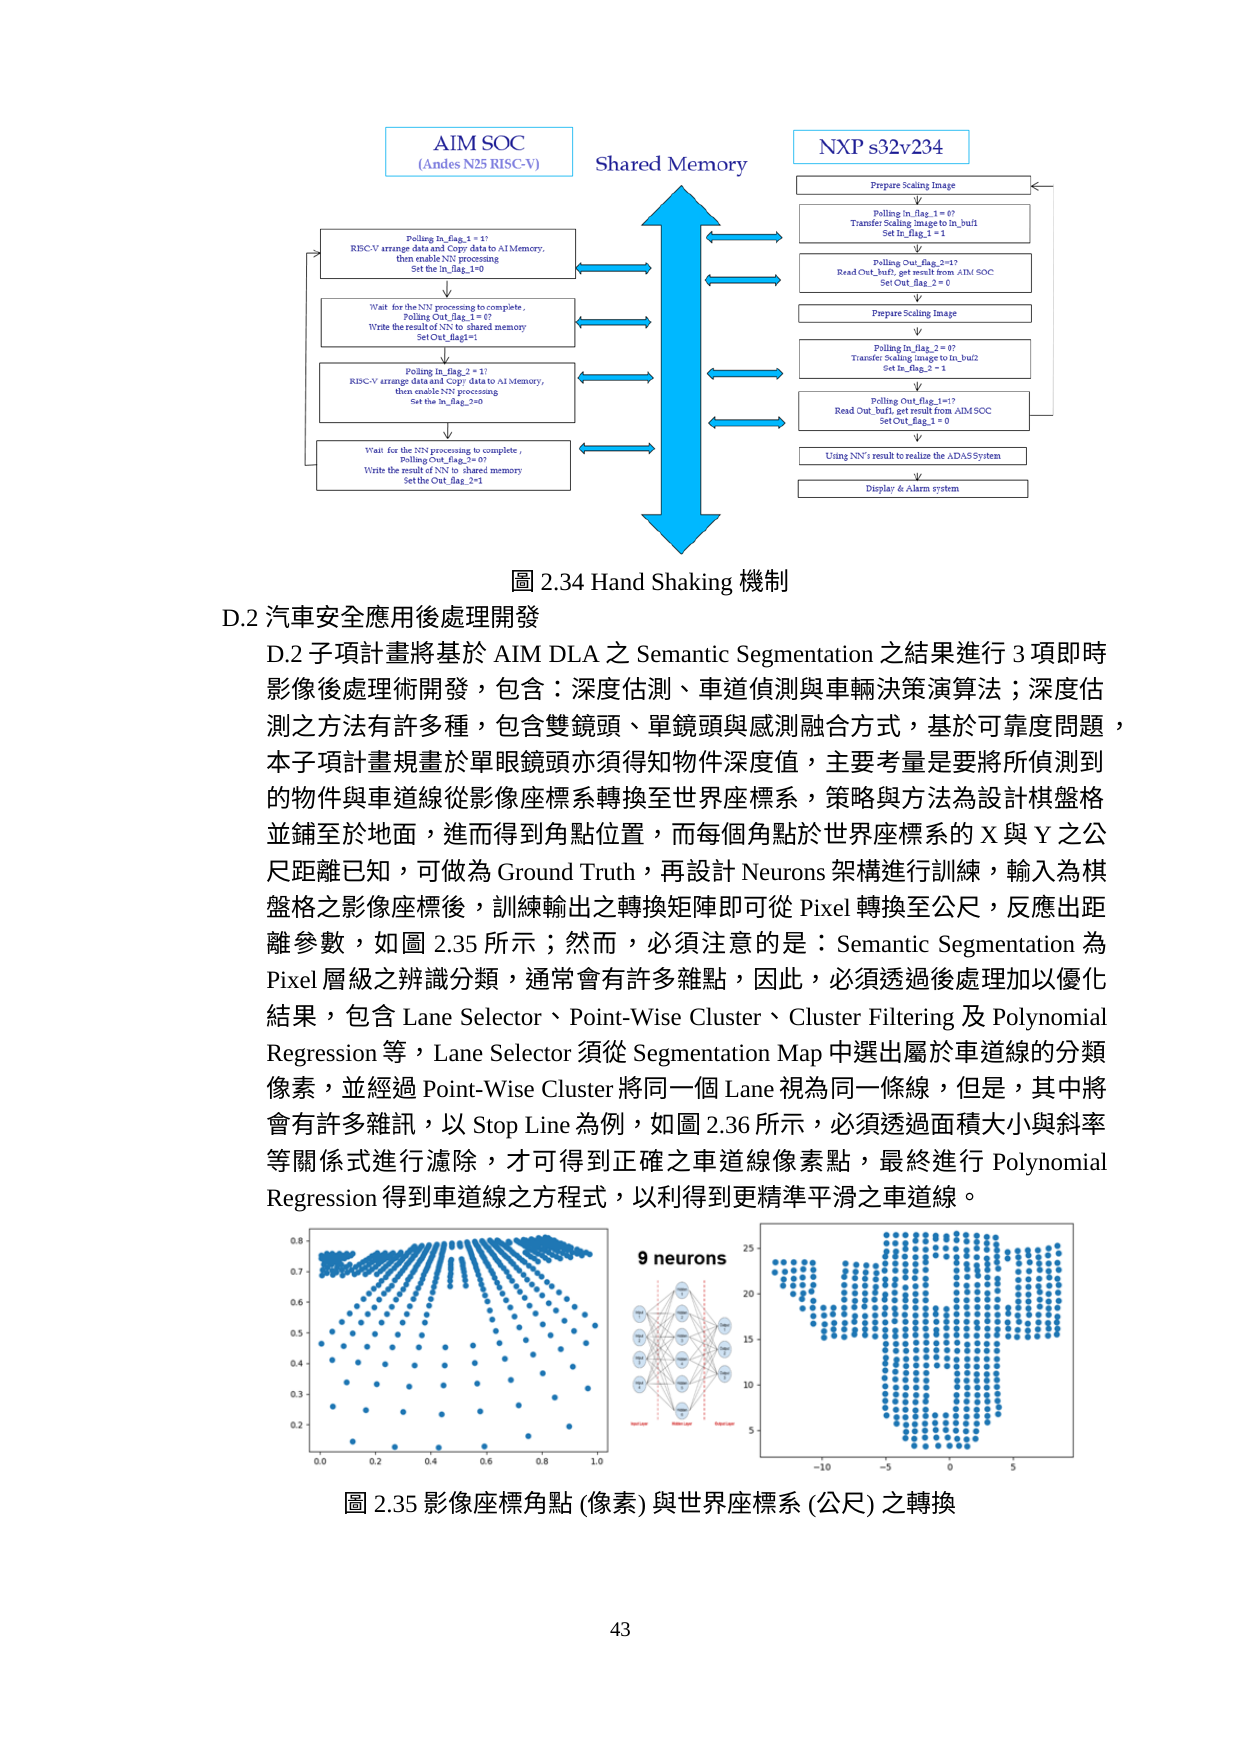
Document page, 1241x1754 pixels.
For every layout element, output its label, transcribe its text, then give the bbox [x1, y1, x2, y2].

list D.2 汽車安全應用後處理開發 [222, 597, 1107, 634]
picture [280, 1213, 1079, 1478]
picture [290, 124, 1054, 555]
list D.2子項計畫將基於AIM DLA之Semantic Segmentation之結果進行3項即時影像後處理術開發，包含：深度估測、車道偵測與車輛決策演算法；深度估測之方法有許多種，包含雙鏡頭、單鏡頭與感測融合方式，基於可靠度問題，本子項計畫規畫於單眼鏡頭亦須得知物件深度值，主要考量是要將所偵測到的物件與車道線從影像座標系轉換至世界座標系，策略與方法為設計棋盤格並鋪至於地面，進而得到角點位置，而每個角點於世界座標系的X與Y之公尺距離已知，可做為Ground Truth，再設計Neurons架構進行訓練，輸入為棋盤格之影像座標後，訓練輸出之轉換矩陣即可從Pixel轉換至公尺，反應出距離參數，如圖2.35所示；然而，必須注意的是：Semantic Segmentation為Pixel層級之辨識分類，通常會有許多雜點，因此，必須透過後處理加以優化結果，包含Lane Selector、Point-Wise Cluster、Cluster Filtering及Polynomial Regression等，Lane Selector須從Segmentation Map中選出屬於車道線的分類像素，並經過Point-Wise Cluster將同一個Lane視為同一條線，但是，其中將會有許多雜訊，以Stop Line為例，如圖2.36所示，必須透過面積大小與斜率等關係式進行濾除，才可得到正確之車道線像素點，最終進行Polynomial Regression得到車道線之方程式，以利得到更精準平滑之車道線。 [266, 634, 1107, 1214]
text 圖2.35 影像座標角點 (像素) 與世界座標系 (公尺) 之轉換 [192, 1483, 1107, 1520]
text 圖2.34 Hand Shaking 機制 [192, 561, 1107, 597]
